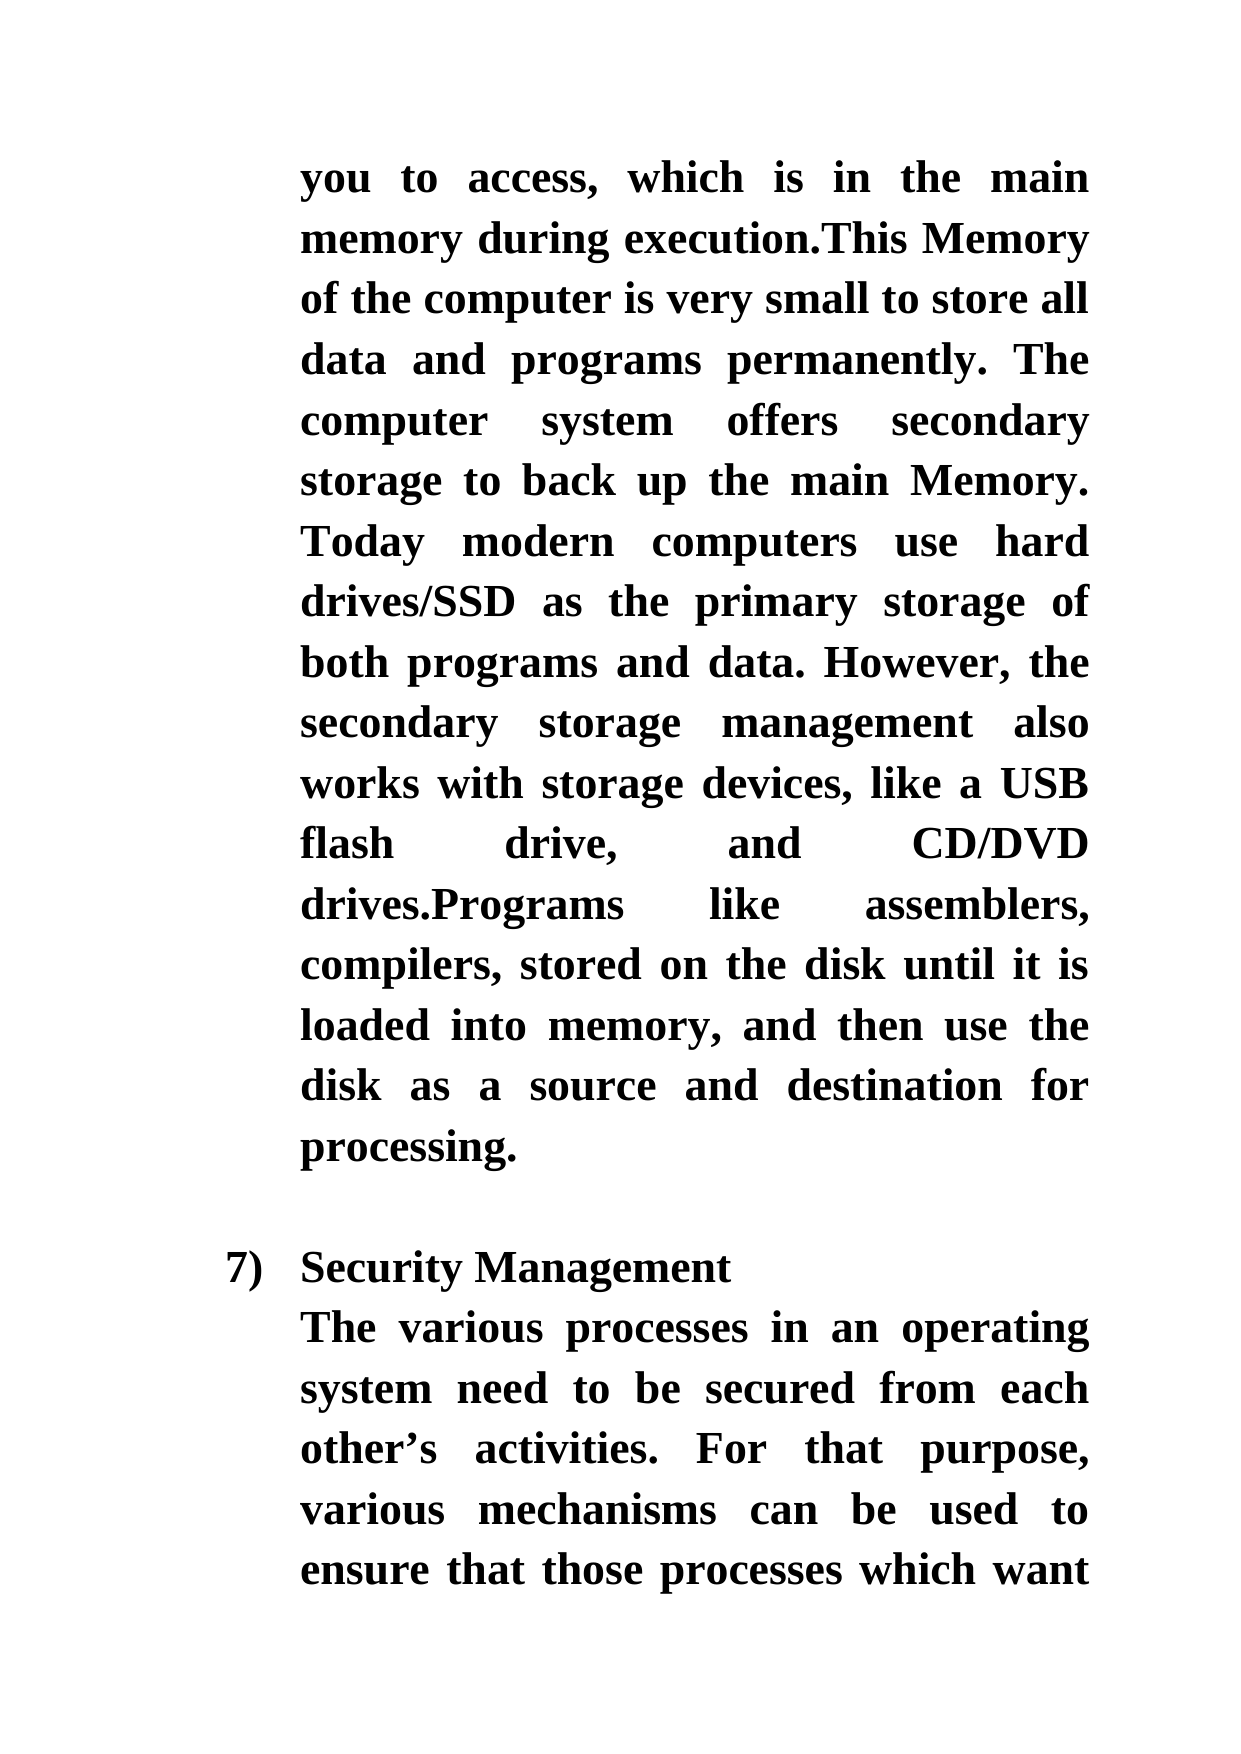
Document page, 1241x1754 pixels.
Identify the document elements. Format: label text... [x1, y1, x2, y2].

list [300, 1300, 1090, 1595]
list Security Management [225, 1239, 1090, 1292]
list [300, 150, 1090, 1171]
